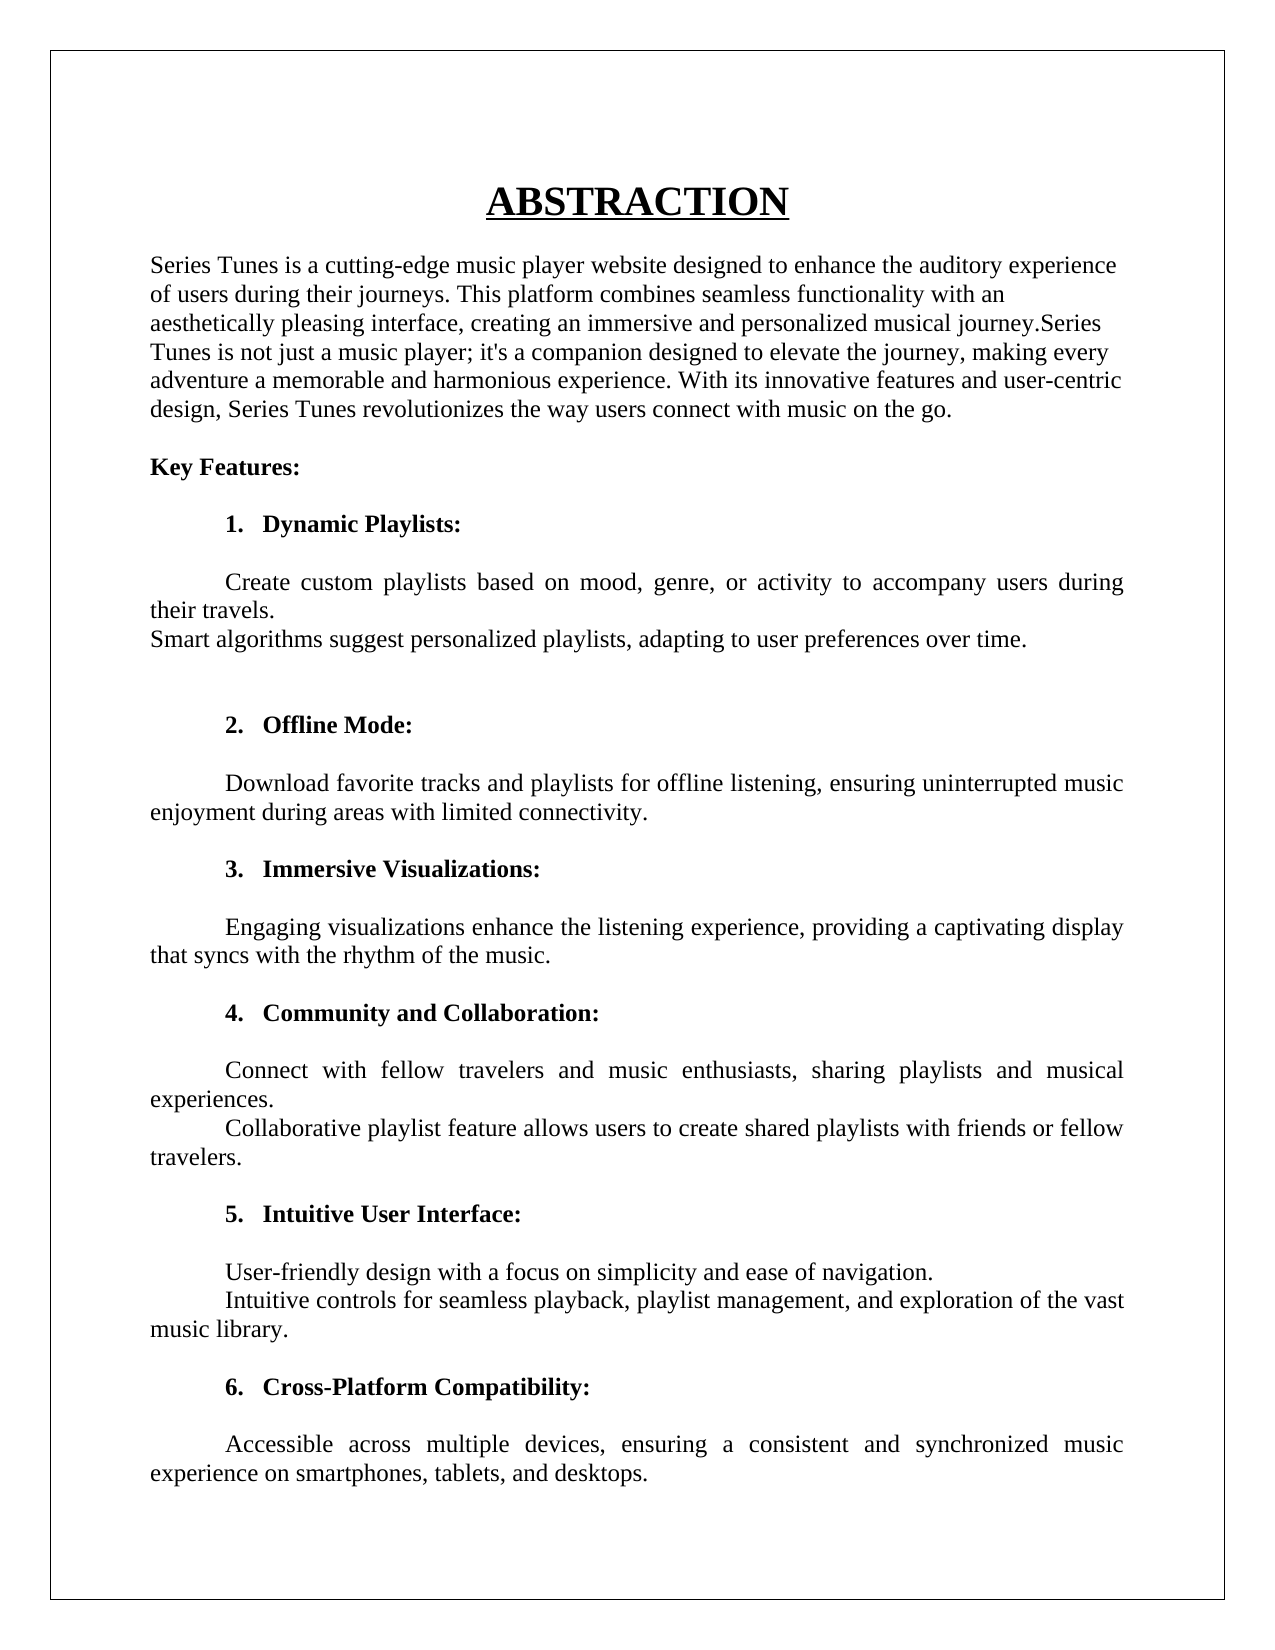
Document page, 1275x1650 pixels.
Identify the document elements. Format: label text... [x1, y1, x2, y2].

text Connect with fellow travelers and music enthusiasts, sharing playlists and musical experiences. [150, 1056, 1125, 1113]
text Smart algorithms suggest personalized playlists, adapting to user preferences over time. [150, 624, 1125, 653]
list Offline Mode: [225, 711, 1125, 739]
text Download favorite tracks and playlists for offline listening, ensuring uninterrupted music enjoyment during areas with limited connectivity. [150, 768, 1125, 826]
text Intuitive controls for seamless playback, playlist management, and exploration of the vast music library. [150, 1286, 1125, 1343]
list Cross-Platform Compatibility: [225, 1372, 1125, 1401]
text Create custom playlists based on mood, genre, or activity to accompany users during their travels. [150, 567, 1125, 624]
list Immersive Visualizations: [225, 854, 1125, 883]
list Community and Collaboration: [225, 998, 1125, 1027]
text Collaborative playlist feature allows users to create shared playlists with friends or fellow travelers. [150, 1113, 1125, 1171]
text Series Tunes is a cutting-edge music player website designed to enhance the auditory experience of users during their journeys. This platform combines seamless functionality with an aesthetically pleasing interface, creating an immersive and personalized musical journey.Series Tunes is not just a music player; it's a companion designed to elevate the journey, making every adventure a memorable and harmonious experience. With its innovative features and user-centric design, Series Tunes revolutionizes the way users connect with music on the go. [150, 251, 1125, 423]
text Accessible across multiple devices, ensuring a consistent and synchronized music experience on smartphones, tablets, and desktops. [150, 1429, 1125, 1487]
list Dynamic Playlists: [225, 509, 1125, 538]
text User-friendly design with a focus on simplicity and ease of navigation. [150, 1257, 1125, 1286]
text ABSTRACTION [150, 176, 1125, 224]
text Engaging visualizations enhance the listening experience, providing a captivating display that syncs with the rhythm of the music. [150, 912, 1125, 969]
text Key Features: [150, 452, 1125, 481]
list Intuitive User Interface: [225, 1199, 1125, 1228]
